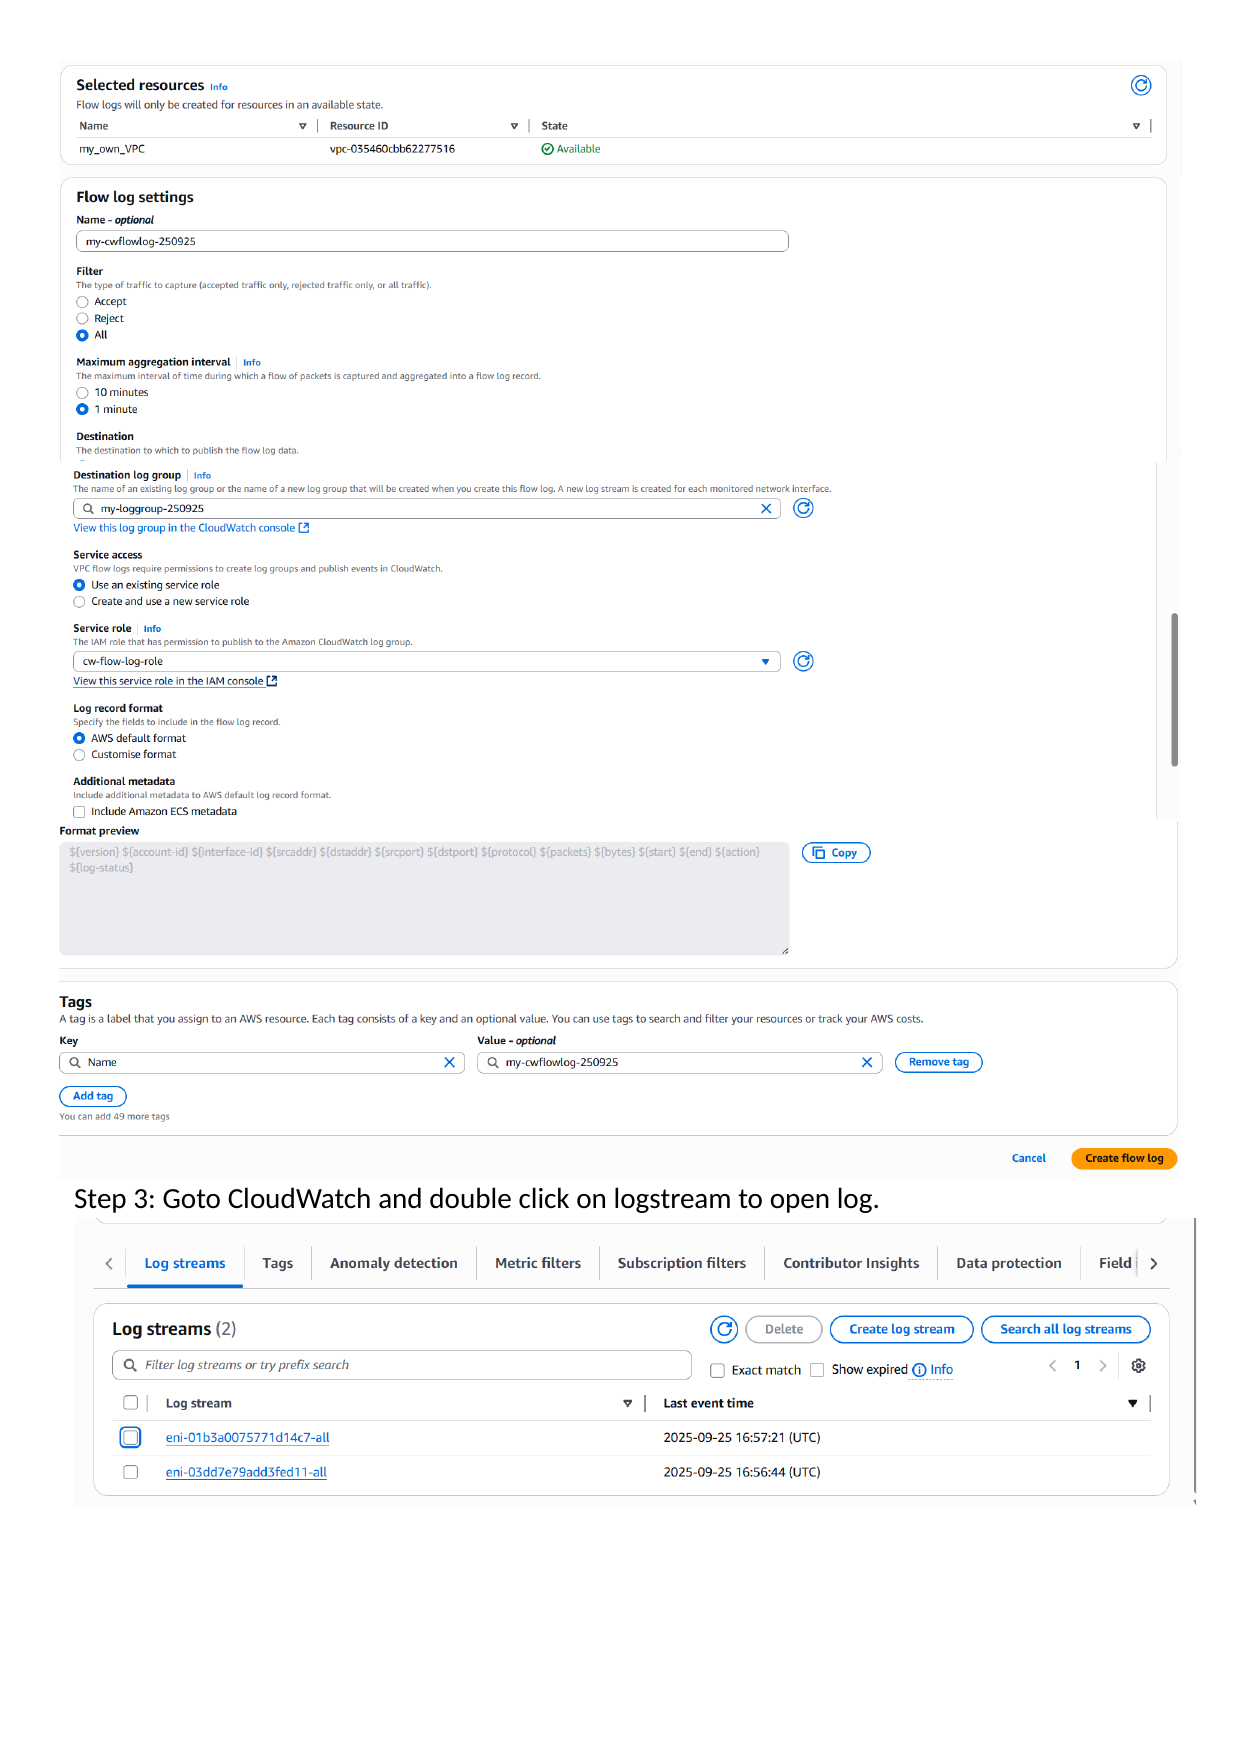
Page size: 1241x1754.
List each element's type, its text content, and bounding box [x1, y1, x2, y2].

picture [59, 59, 1182, 461]
picture [59, 821, 1182, 1179]
list Step 3: Goto CloudWatch and double click on logstream to open log. [74, 1180, 1181, 1216]
picture [73, 1218, 1197, 1507]
picture [59, 462, 1182, 819]
